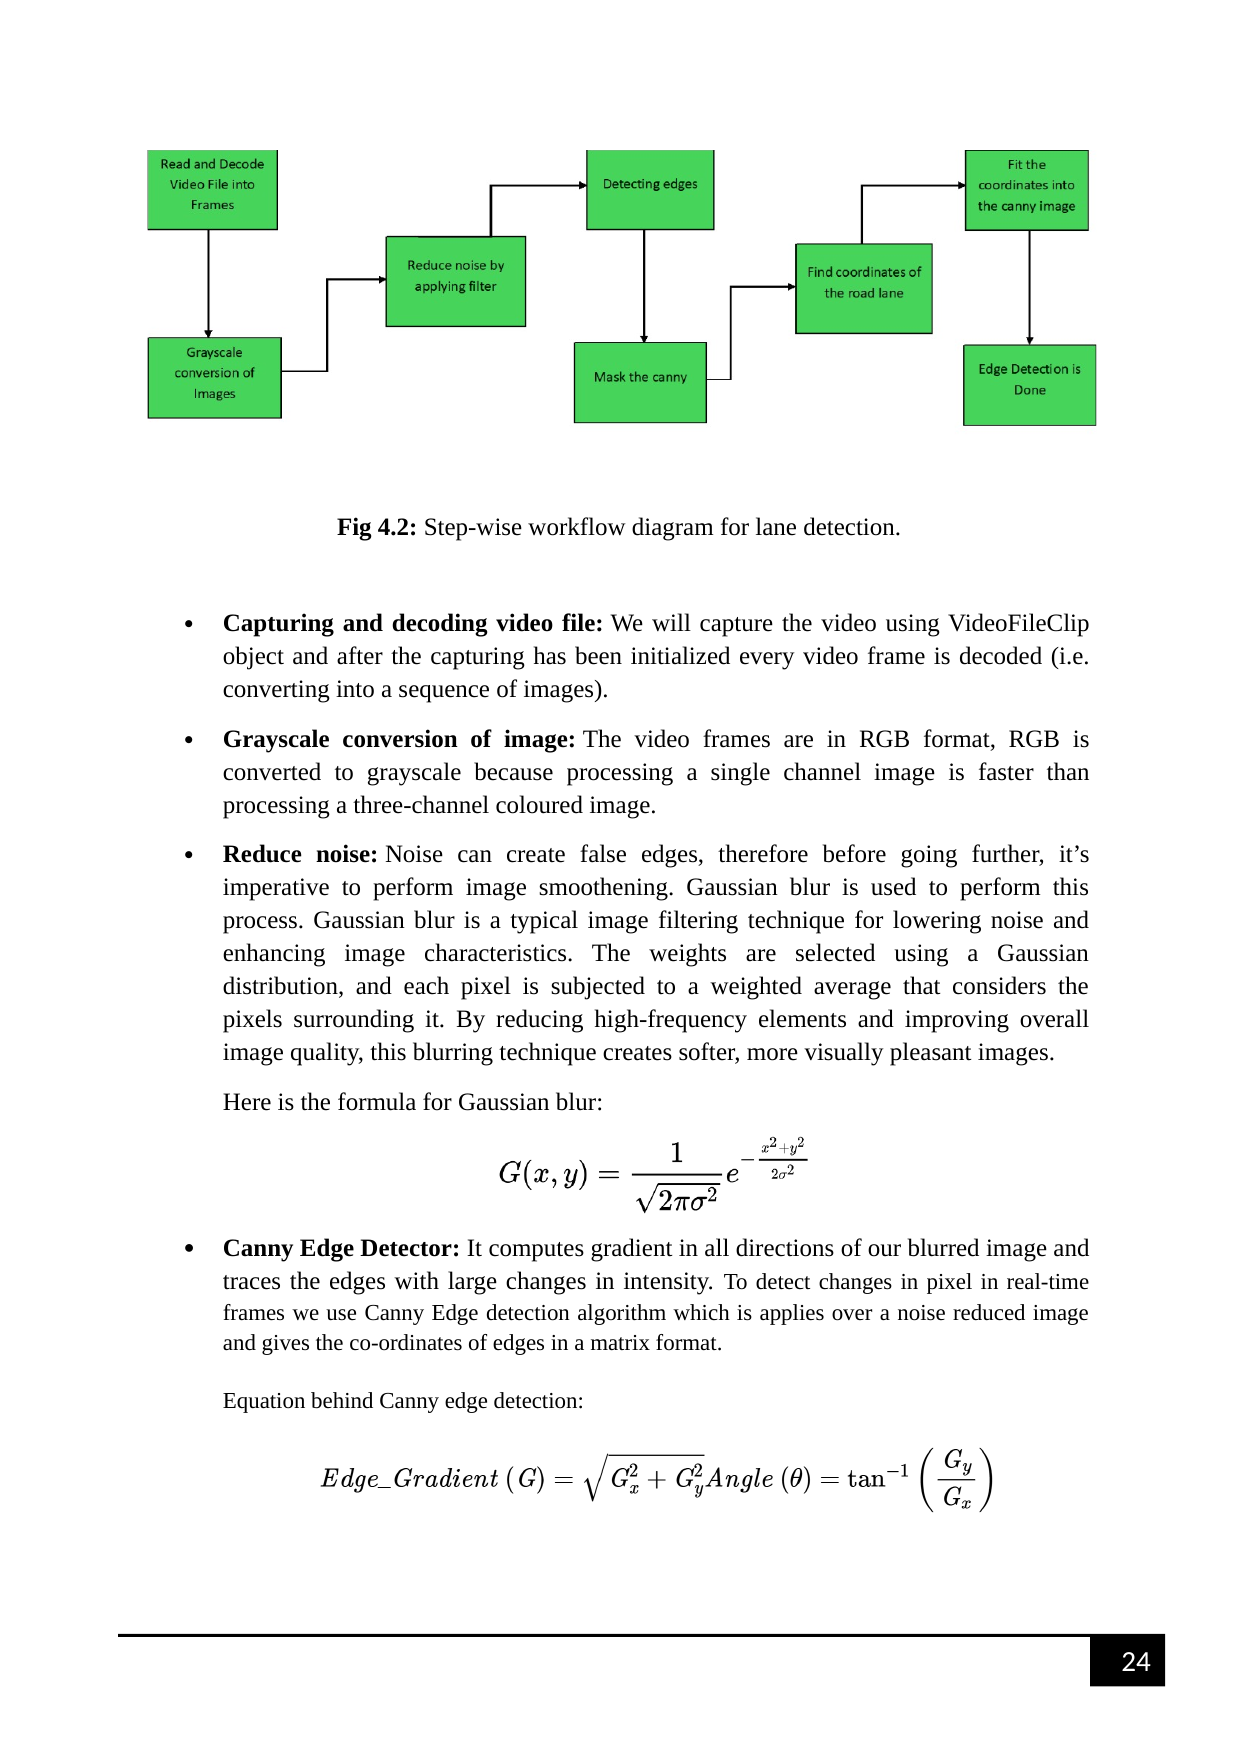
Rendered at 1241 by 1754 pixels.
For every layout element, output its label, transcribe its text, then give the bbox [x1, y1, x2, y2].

picture [147, 150, 1097, 494]
list Canny Edge Detector: It computes gradient in all directions of our blurred image and traces the edges with large changes in intensity. To detect changes in pixel in real-time frames we use Canny Edge detection algorithm which is applies over a noise reduced image and gives the co-ordinates of edges in a matrix format. [185, 1233, 1090, 1355]
list Capturing and decoding video file: We will capture the video using VideoFileClip object and after the capturing has been initialized every video frame is decoded (i.e. converting into a sequence of images). [185, 608, 1090, 703]
text Here is the formula for Gaussian blur: [223, 1087, 1090, 1116]
picture [316, 1432, 997, 1530]
text Fig 4.2: Step-wise workflow diagram for lane detection. [148, 512, 1090, 541]
list Grayscale conversion of image: The video frames are in RGB format, RGB is converted to grayscale because processing a single channel image is faster than processing a three-channel coloured image. [185, 724, 1090, 818]
list Equation behind Canny edge detection: [223, 1387, 1090, 1414]
list Reduce noise: Noise can create false edges, therefore before going further, it’s imperative to perform image smoothening. Gaussian blur is used to perform this process. Gaussian blur is a typical image filtering technique for lowering noise and enhancing image characteristics. The weights are selected using a Gaussian distribution, and each pixel is subjected to a weighted average that considers the pixels surrounding it. By reducing high-frequency elements and improving overall image quality, this blurring technique creates softer, more visually pleasant images. [185, 839, 1090, 1066]
picture [498, 1135, 814, 1215]
